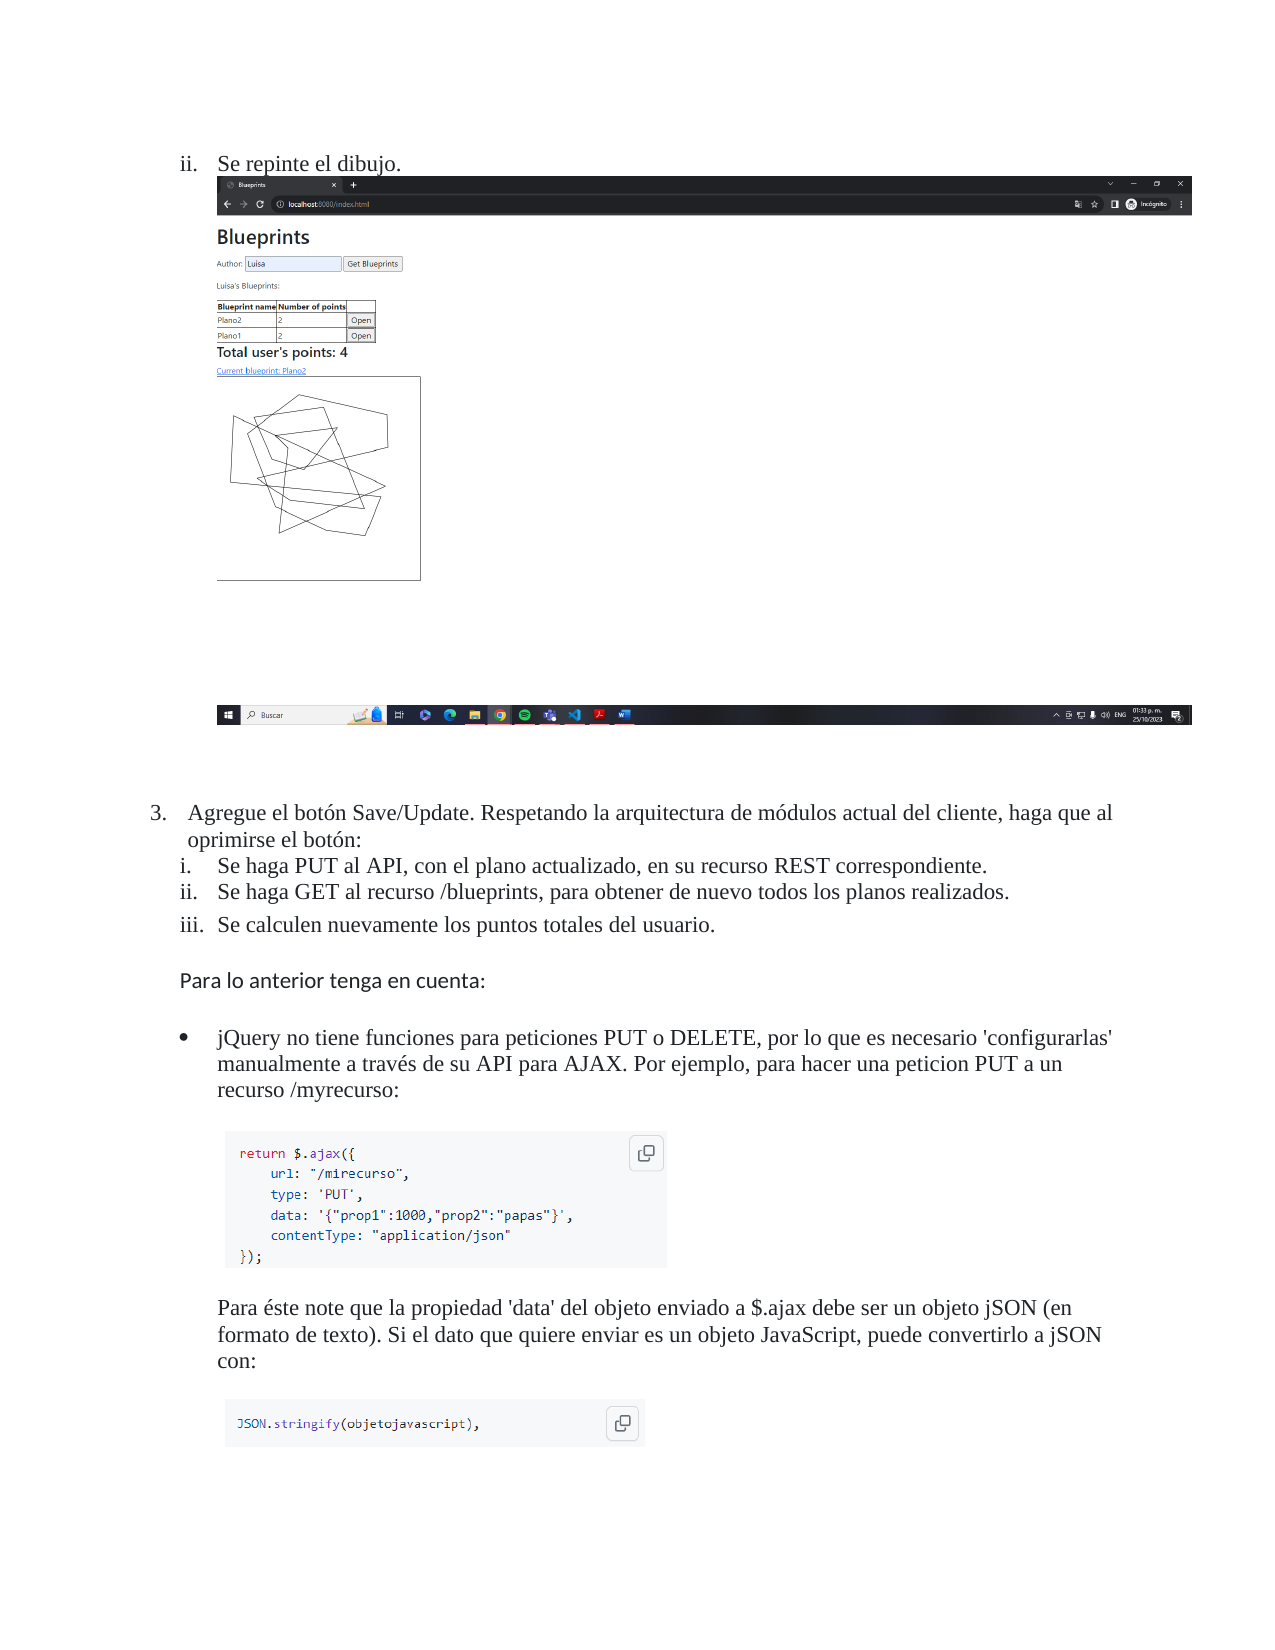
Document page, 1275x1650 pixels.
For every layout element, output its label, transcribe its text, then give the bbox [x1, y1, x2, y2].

list Se haga PUT al API, con el plano actualizado, en su recurso REST correspondiente. [179, 852, 1125, 878]
picture [225, 1399, 646, 1447]
list Agregue el botón Save/Update. Respetando la arquitectura de módulos actual del cliente, haga que al oprimirse el botón: [150, 799, 1125, 852]
list jQuery no tiene funciones para peticiones PUT o DELETE, por lo que es necesario 'configurarlas' manualmente a través de su API para AJAX. Por ejemplo, para hacer una peticion PUT a un recurso /myrecurso: [179, 1024, 1125, 1103]
list Se calculen nuevamente los puntos totales del usuario. [179, 911, 1125, 937]
list Se haga GET al recurso /blueprints, para obtener de nuevo todos los planos realizados. [179, 878, 1125, 905]
text Para éste note que la propiedad 'data' del objeto enviado a $.ajax debe ser un objeto jSON (en formato de texto). Si el dato que quiere enviar es un objeto JavaScript, puede convertirlo a jSON con: [217, 1294, 1125, 1373]
picture [225, 1131, 668, 1268]
picture [217, 176, 1192, 725]
text Para lo anterior tenga en cuenta: [179, 966, 1125, 994]
